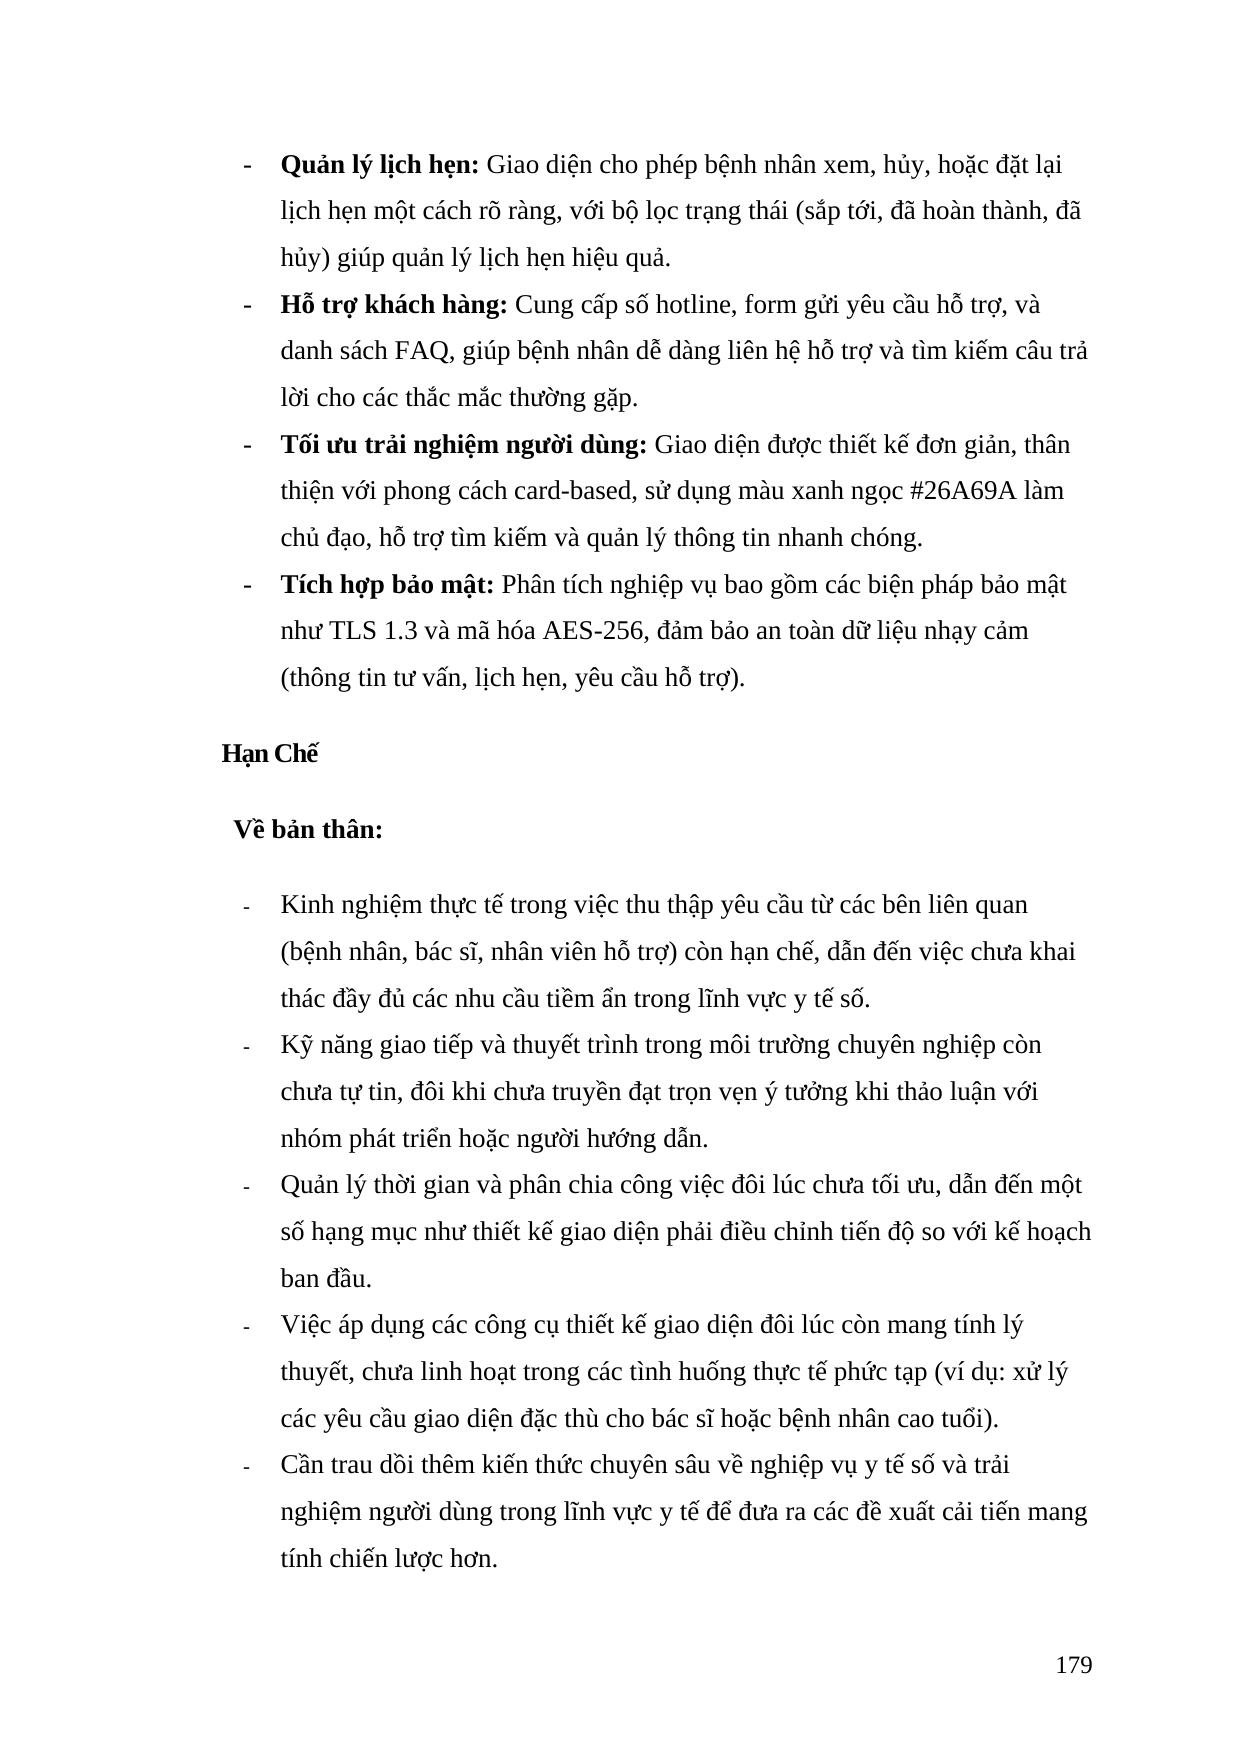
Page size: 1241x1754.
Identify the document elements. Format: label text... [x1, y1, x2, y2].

list Tối ưu trải nghiệm người dùng: Giao diện được thiết kế đơn giản, thân thiện với phong cách card-based, sử dụng màu xanh ngọc #26A69A làm chủ đạo, hỗ trợ tìm kiếm và quản lý thông tin nhanh chóng. [243, 428, 1092, 552]
list Kỹ năng giao tiếp và thuyết trình trong môi trường chuyên nghiệp còn chưa tự tin, đôi khi chưa truyền đạt trọn vẹn ý tưởng khi thảo luận với nhóm phát triển hoặc người hướng dẫn. [243, 1028, 1092, 1153]
list Cần trau dồi thêm kiến thức chuyên sâu về nghiệp vụ y tế số và trải nghiệm người dùng trong lĩnh vực y tế để đưa ra các đề xuất cải tiến mang tính chiến lược hơn. [243, 1448, 1092, 1573]
list Tích hợp bảo mật: Phân tích nghiệp vụ bao gồm các biện pháp bảo mật như TLS 1.3 và mã hóa AES-256, đảm bảo an toàn dữ liệu nhạy cảm (thông tin tư vấn, lịch hẹn, yêu cầu hỗ trợ). [243, 568, 1092, 692]
text Về bản thân: [233, 813, 1092, 844]
list Hỗ trợ khách hàng: Cung cấp số hotline, form gửi yêu cầu hỗ trợ, và danh sách FAQ, giúp bệnh nhân dễ dàng liên hệ hỗ trợ và tìm kiếm câu trả lời cho các thắc mắc thường gặp. [243, 288, 1092, 412]
list Kinh nghiệm thực tế trong việc thu thập yêu cầu từ các bên liên quan (bệnh nhân, bác sĩ, nhân viên hỗ trợ) còn hạn chế, dẫn đến việc chưa khai thác đầy đủ các nhu cầu tiềm ẩn trong lĩnh vực y tế số. [243, 888, 1092, 1013]
list Quản lý lịch hẹn: Giao diện cho phép bệnh nhân xem, hủy, hoặc đặt lại lịch hẹn một cách rõ ràng, với bộ lọc trạng thái (sắp tới, đã hoàn thành, đã hủy) giúp quản lý lịch hẹn hiệu quả. [243, 148, 1092, 272]
list Quản lý thời gian và phân chia công việc đôi lúc chưa tối ưu, dẫn đến một số hạng mục như thiết kế giao diện phải điều chỉnh tiến độ so với kế hoạch ban đầu. [243, 1168, 1092, 1293]
list Việc áp dụng các công cụ thiết kế giao diện đôi lúc còn mang tính lý thuyết, chưa linh hoạt trong các tình huống thực tế phức tạp (ví dụ: xử lý các yêu cầu giao diện đặc thù cho bác sĩ hoặc bệnh nhân cao tuổi). [243, 1308, 1092, 1433]
title Hạn Chế [221, 737, 1092, 768]
